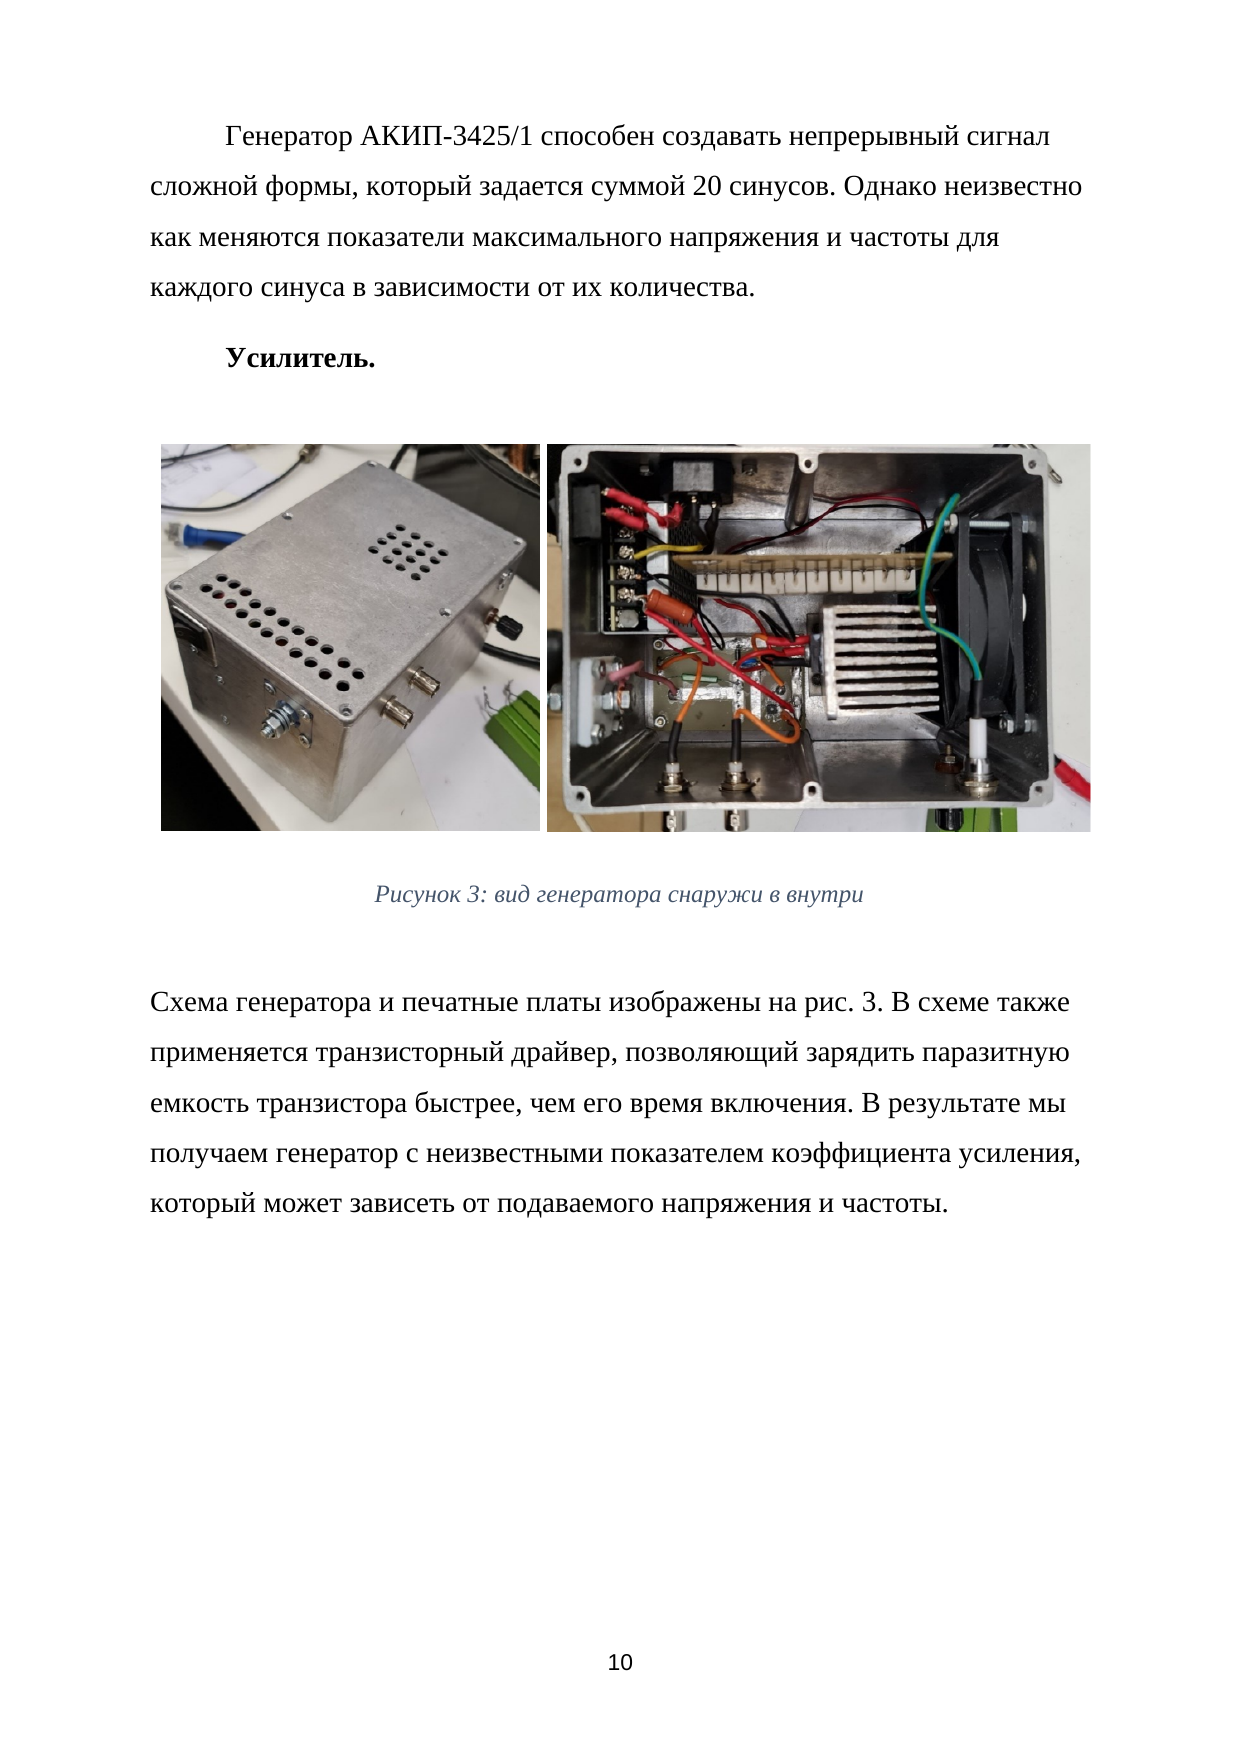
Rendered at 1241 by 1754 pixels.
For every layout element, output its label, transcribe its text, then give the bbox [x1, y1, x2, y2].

text Генератор АКИП-3425/1 способен создавать непрерывный сигнал сложной формы, который задается суммой 20 синусов. Однако неизвестно как меняются показатели максимального напряжения и частоты для каждого синуса в зависимости от их количества. [150, 118, 1090, 302]
picture [159, 435, 1100, 840]
text Усилитель. [150, 340, 1090, 374]
text Схема генератора и печатные платы изображены на рис. 3. В схеме также применяется транзисторный драйвер, позволяющий зарядить паразитную емкость транзистора быстрее, чем его время включения. В результате мы получаем генератор с неизвестными показателем коэффициента усиления, который может зависеть от подаваемого напряжения и частоты. [150, 984, 1090, 1219]
